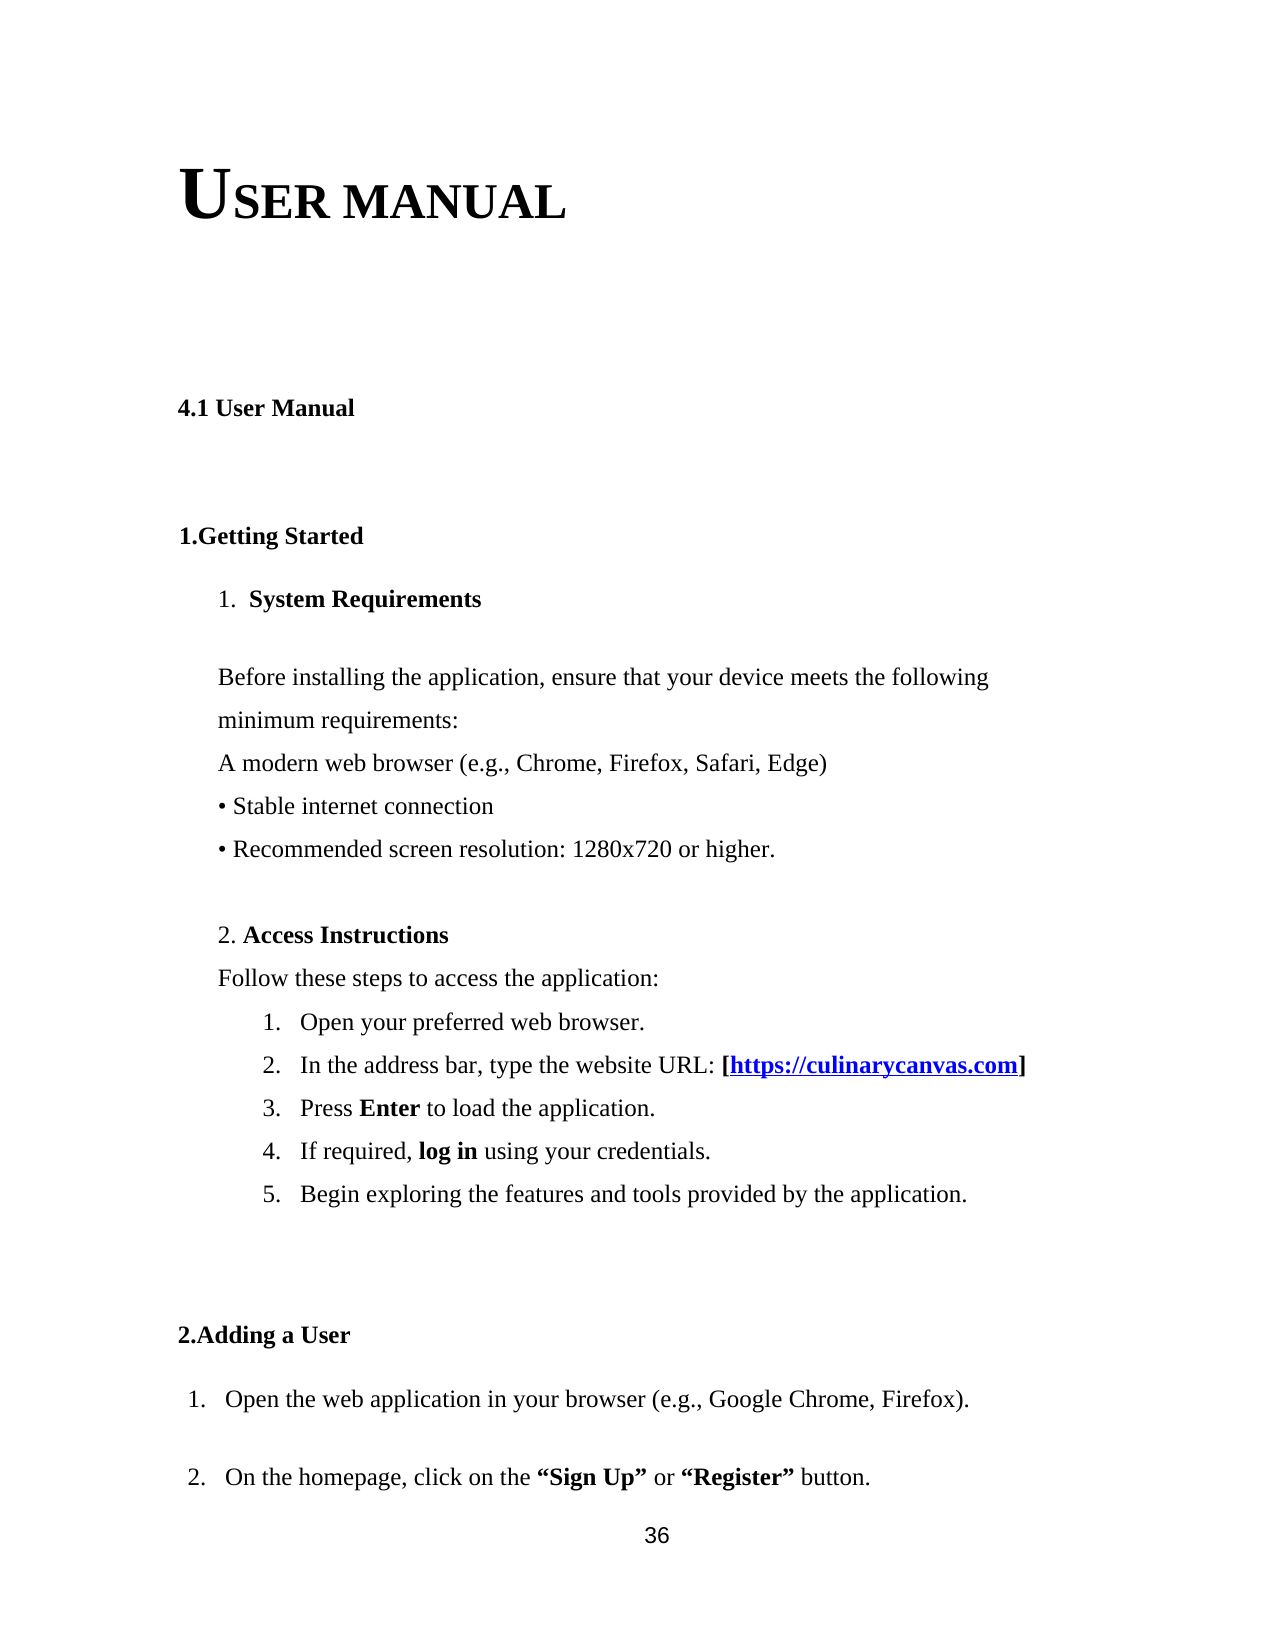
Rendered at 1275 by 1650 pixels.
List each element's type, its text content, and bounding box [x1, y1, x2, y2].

list If required, log in using your credentials. [262, 1136, 1070, 1165]
text Before installing the application, ensure that your device meets the following [218, 662, 1070, 690]
text Follow these steps to access the application: [218, 963, 1070, 992]
text 1.Getting Started [179, 521, 1163, 549]
text USER MANUAL [178, 148, 1163, 234]
text 2.Adding a User [178, 1321, 1163, 1349]
list Open your preferred web browser. [262, 1007, 1070, 1035]
list On the homepage, click on the “Sign Up” or “Register” button. [187, 1462, 1163, 1491]
text 2. Access Instructions [218, 920, 1070, 949]
list Open the web application in your browser (e.g., Google Chrome, Firefox). [187, 1384, 1163, 1413]
list Press Enter to load the application. [262, 1093, 1070, 1122]
text minimum requirements: A modern web browser (e.g., Chrome, Firefox, Safari, Edge) • Stable internet connection • Recommended screen resolution: 1280x720 or higher. [218, 705, 1070, 863]
text 4.1 User Manual [178, 393, 1163, 422]
list Begin exploring the features and tools provided by the application. [262, 1179, 1070, 1208]
list In the address bar, type the website URL: [https://culinarycanvas.com] [262, 1050, 1070, 1078]
text 1. System Requirements [218, 584, 1070, 613]
